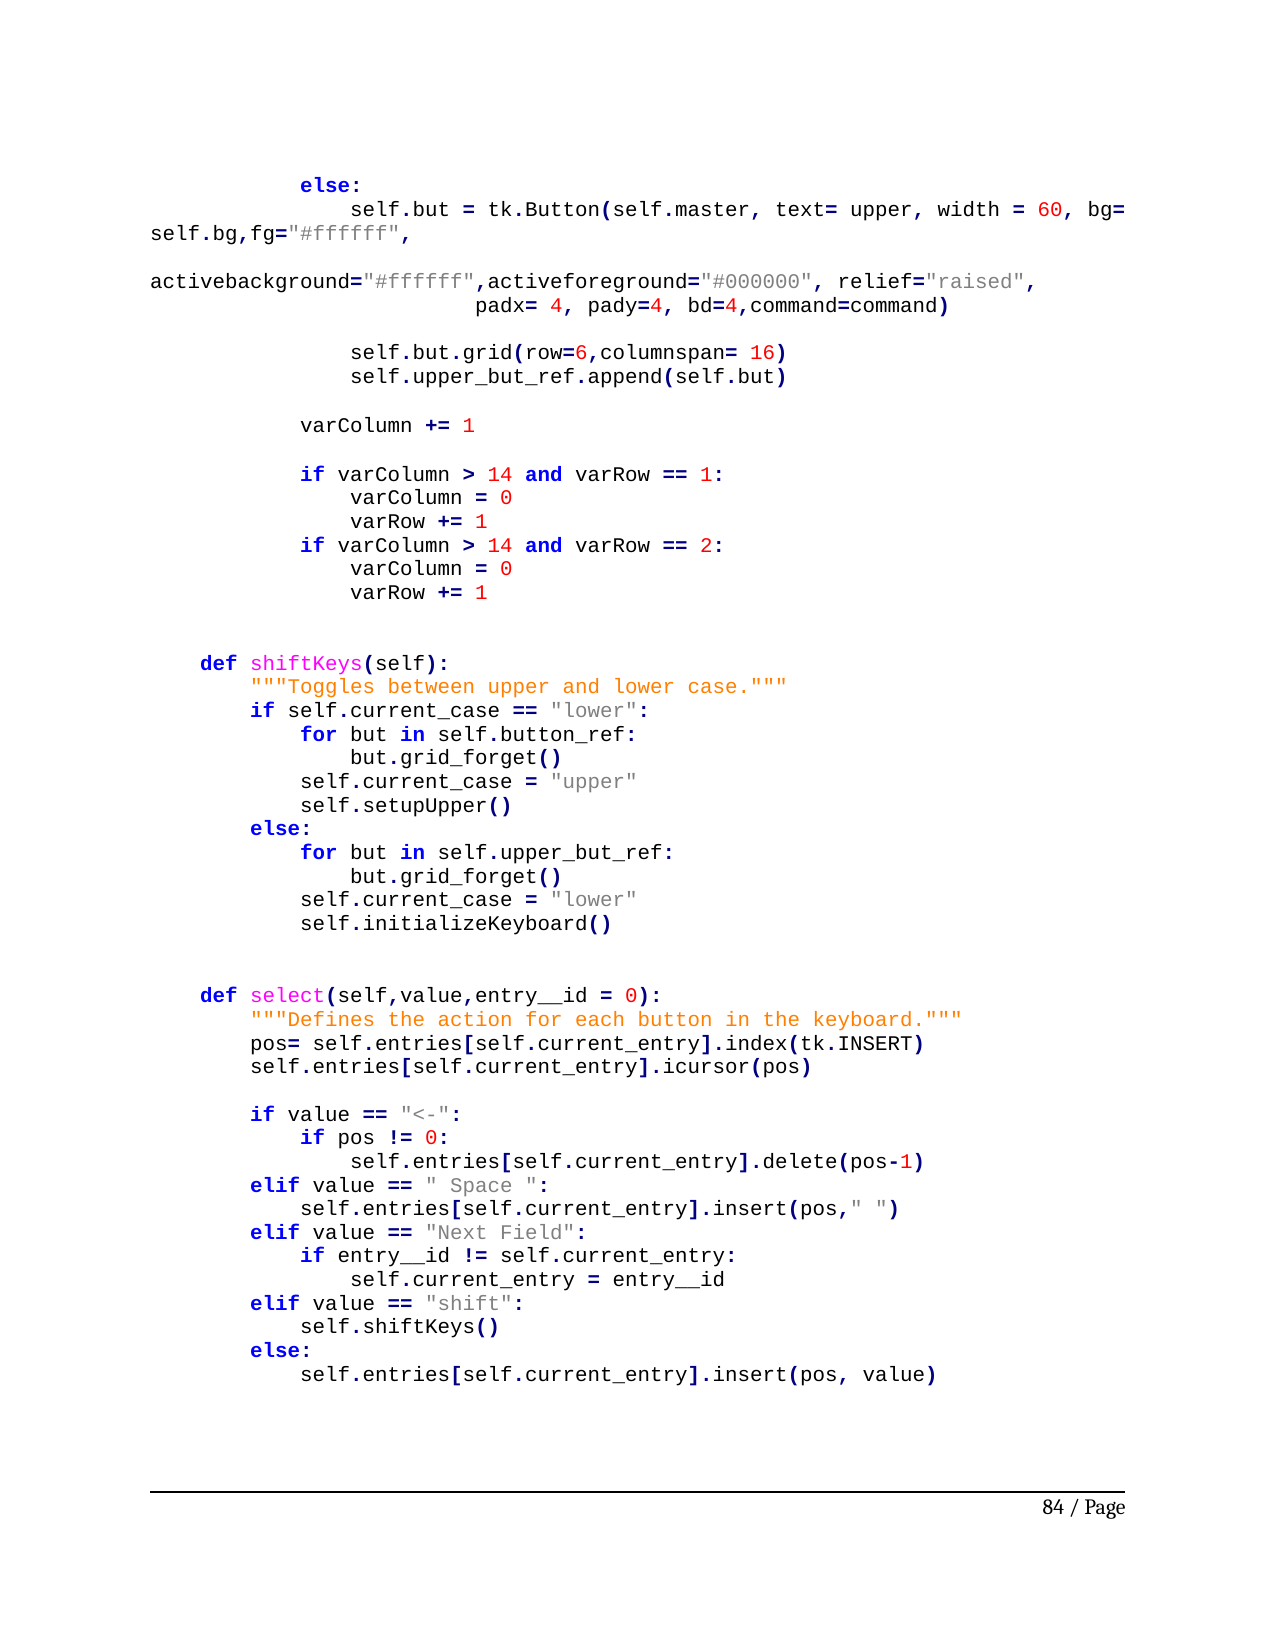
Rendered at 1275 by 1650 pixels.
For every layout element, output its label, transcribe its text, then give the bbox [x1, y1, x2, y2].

text self.but = tk.Button(self.master, text= upper, width = 60, bg= self.bg,fg="#ffffff", [150, 199, 1125, 246]
text if varColumn > 14 and varRow == 1: [150, 464, 1125, 487]
text self.shiftKeys() [150, 1316, 1125, 1340]
text elif value == " Space ": [150, 1174, 1125, 1198]
text self.initializeKeyboard() [150, 913, 1125, 937]
text """Toggles between upper and lower case.""" [150, 676, 1125, 700]
text self.current_case = "lower" [150, 889, 1125, 913]
text def select(self,value,entry__id = 0): [150, 985, 1125, 1009]
text def shiftKeys(self): [150, 653, 1125, 676]
text self.entries[self.current_entry].insert(pos," ") [150, 1198, 1125, 1222]
text varColumn = 0 [150, 487, 1125, 511]
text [150, 246, 1125, 295]
text else: [150, 1340, 1125, 1364]
text varColumn = 0 [150, 558, 1125, 582]
text varColumn += 1 [150, 415, 1125, 438]
text if self.current_case == "lower": [150, 700, 1125, 724]
text """Defines the action for each button in the keyboard.""" [150, 1009, 1125, 1033]
text self.but.grid(row=6,columnspan= 16) [150, 342, 1125, 366]
text varRow += 1 [150, 582, 1125, 606]
text elif value == "shift": [150, 1293, 1125, 1316]
text self.setupUpper() [150, 795, 1125, 818]
text pos= self.entries[self.current_entry].index(tk.INSERT) [150, 1033, 1125, 1056]
text self.upper_but_ref.append(self.but) [150, 366, 1125, 389]
text self.entries[self.current_entry].icursor(pos) [150, 1056, 1125, 1080]
text varRow += 1 [150, 511, 1125, 534]
text self.current_case = "upper" [150, 771, 1125, 795]
text but.grid_forget() [150, 747, 1125, 771]
text padx= 4, pady=4, bd=4,command=command) [150, 295, 1125, 319]
text if pos != 0: [150, 1127, 1125, 1151]
text else: [150, 175, 1125, 199]
text if value == "<-": [150, 1104, 1125, 1127]
text else: [150, 818, 1125, 842]
text self.current_entry = entry__id [150, 1269, 1125, 1293]
text self.entries[self.current_entry].insert(pos, value) [150, 1364, 1125, 1387]
text self.entries[self.current_entry].delete(pos-1) [150, 1151, 1125, 1174]
text for but in self.button_ref: [150, 724, 1125, 747]
text for but in self.upper_but_ref: [150, 842, 1125, 866]
text if entry__id != self.current_entry: [150, 1246, 1125, 1269]
text if varColumn > 14 and varRow == 2: [150, 534, 1125, 558]
text elif value == "Next Field": [150, 1222, 1125, 1246]
text but.grid_forget() [150, 866, 1125, 889]
